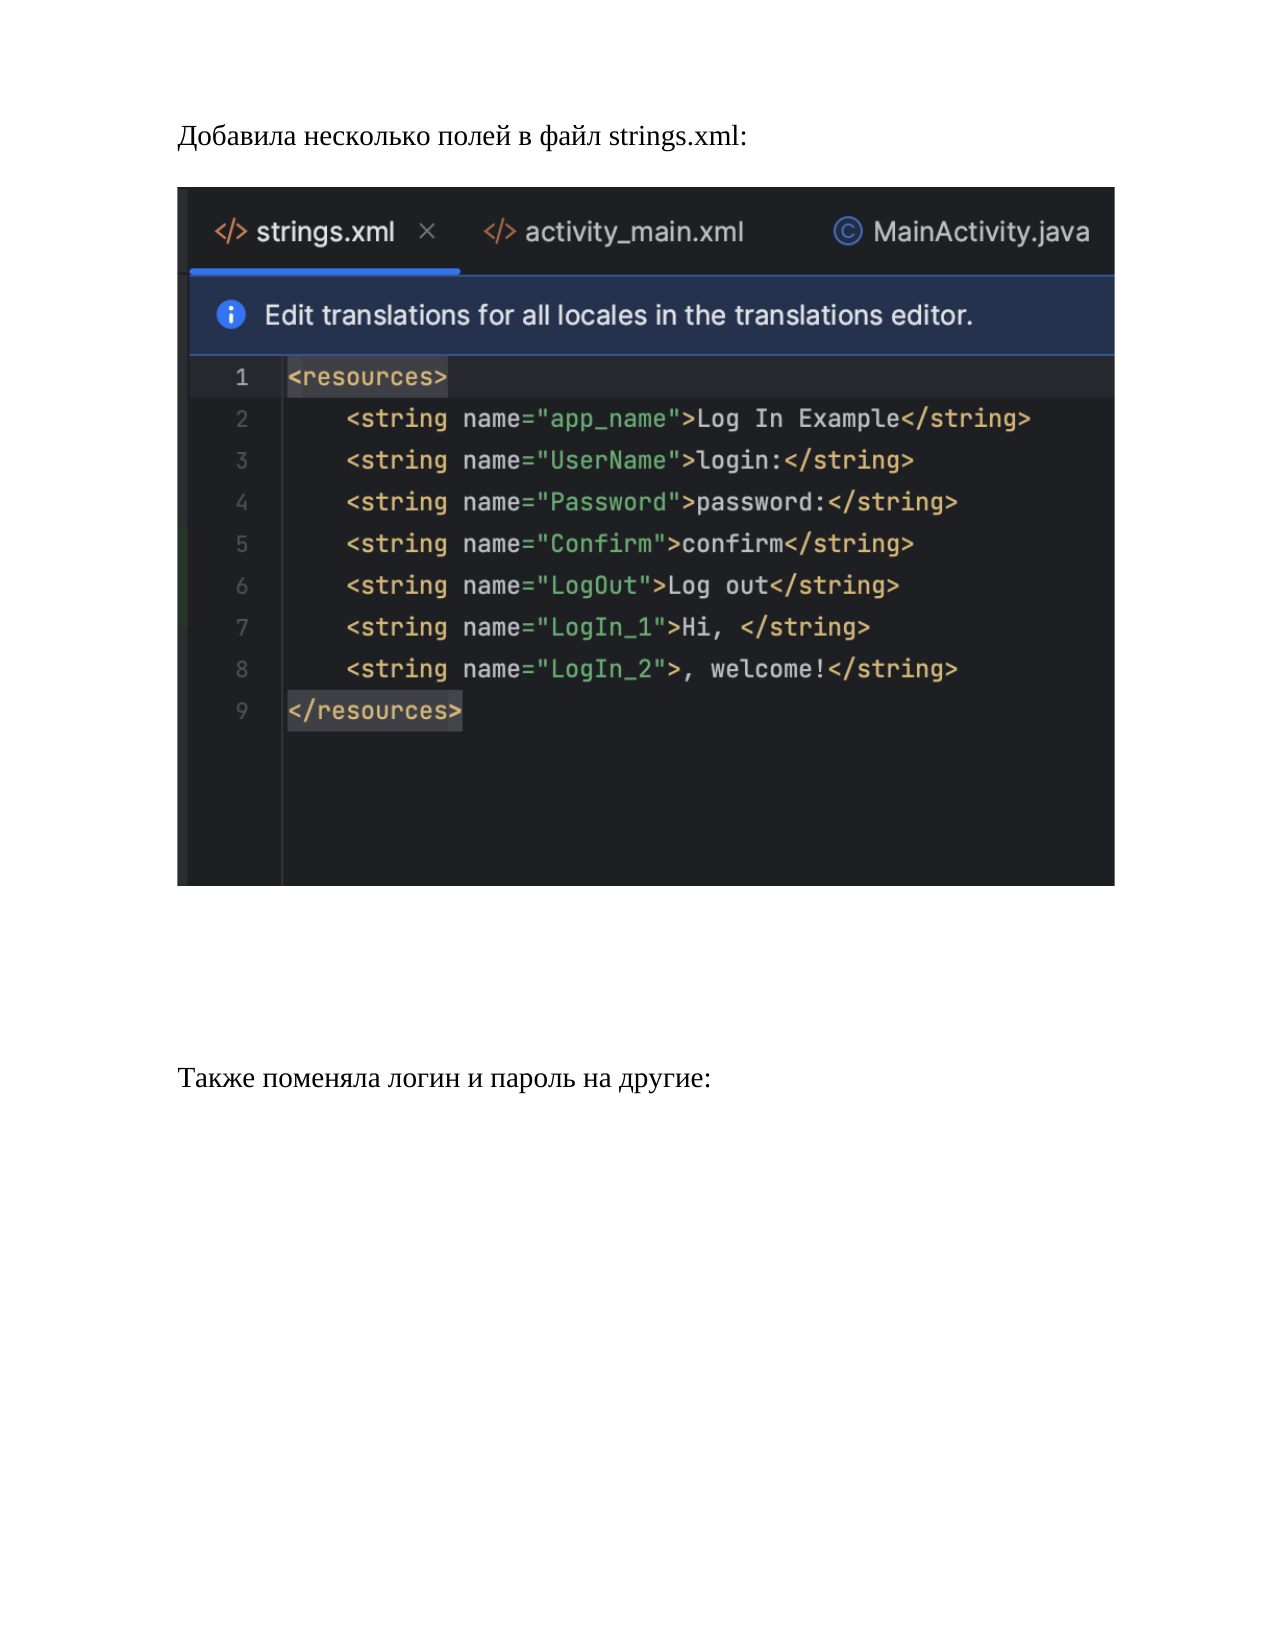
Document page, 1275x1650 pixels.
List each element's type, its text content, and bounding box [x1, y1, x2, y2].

text Также поменяла логин и пароль на другие: [177, 1061, 1186, 1094]
text Добавила несколько полей в файл strings.xml: [177, 118, 1186, 152]
picture [177, 187, 1115, 886]
